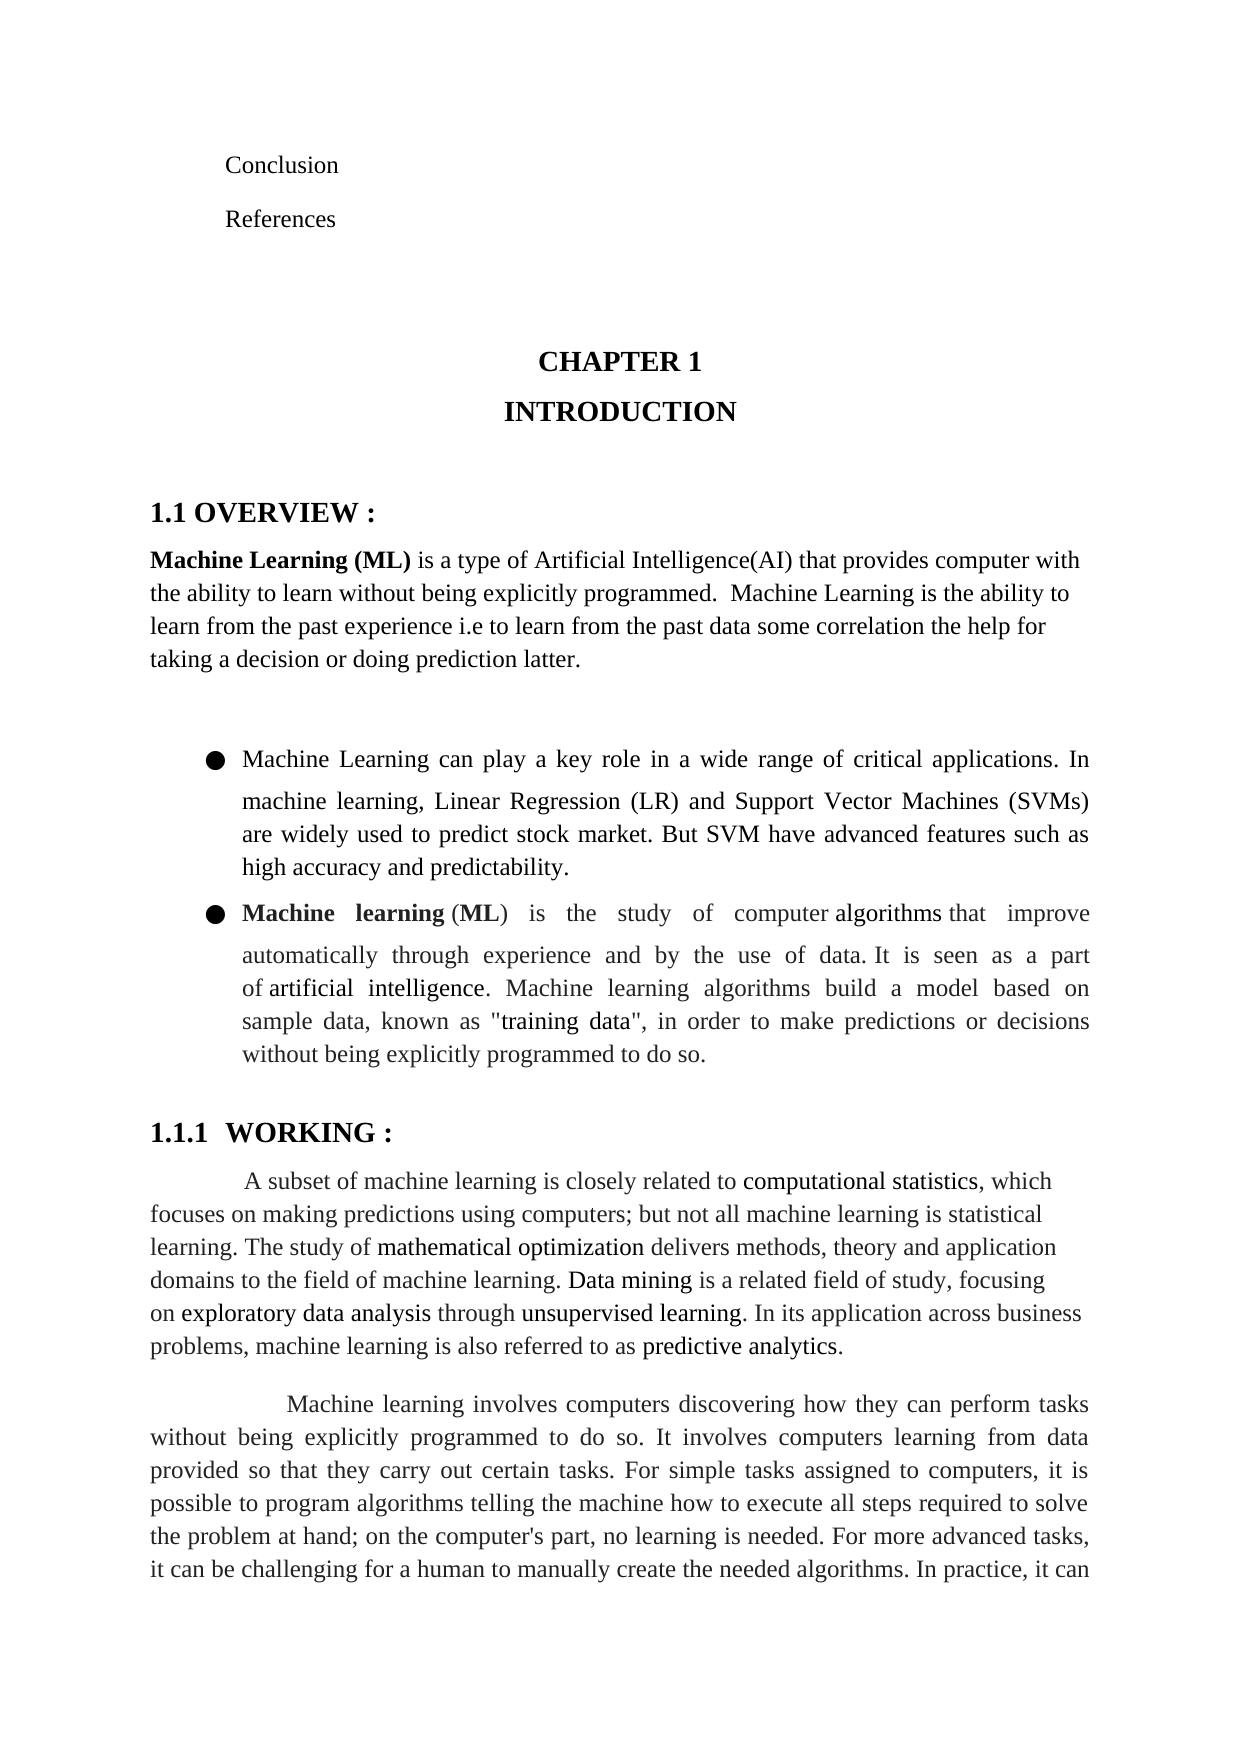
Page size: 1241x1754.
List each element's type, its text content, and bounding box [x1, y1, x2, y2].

list OVERVIEW : [150, 495, 1090, 528]
text Machine Learning (ML) is a type of Artificial Intelligence(AI) that provides computer with the ability to learn without being explicitly programmed. Machine Learning is the ability to learn from the past experience i.e to learn from the past data some correlation the help for taking a decision or doing prediction latter. [150, 545, 1090, 673]
list Machine learning (ML) is the study of computer algorithms that improve automatically through experience and by the use of data. It is seen as a part of artificial intelligence. Machine learning algorithms build a model based on sample data, known as "training data", in order to make predictions or decisions without being explicitly programmed to do so. [204, 885, 1090, 1068]
text A subset of machine learning is closely related to computational statistics, which focuses on making predictions using computers; but not all machine learning is statistical learning. The study of mathematical optimization delivers methods, theory and application domains to the field of machine learning. Data mining is a related field of study, focusing on exploratory data analysis through unsupervised learning. In its application across business problems, machine learning is also referred to as predictive analytics. [150, 1166, 1090, 1360]
list Machine Learning can play a key role in a wide range of critical applications. In machine learning, Linear Regression (LR) and Support Vector Machines (SVMs) are widely used to predict stock market. But SVM have advanced features such as high accuracy and predictability. [204, 730, 1090, 881]
text Conclusion [150, 150, 1090, 179]
text References [150, 204, 1090, 233]
list WORKING : [150, 1116, 1090, 1149]
text INTRODUCTION [150, 394, 1090, 428]
text CHAPTER 1 [150, 344, 1090, 377]
